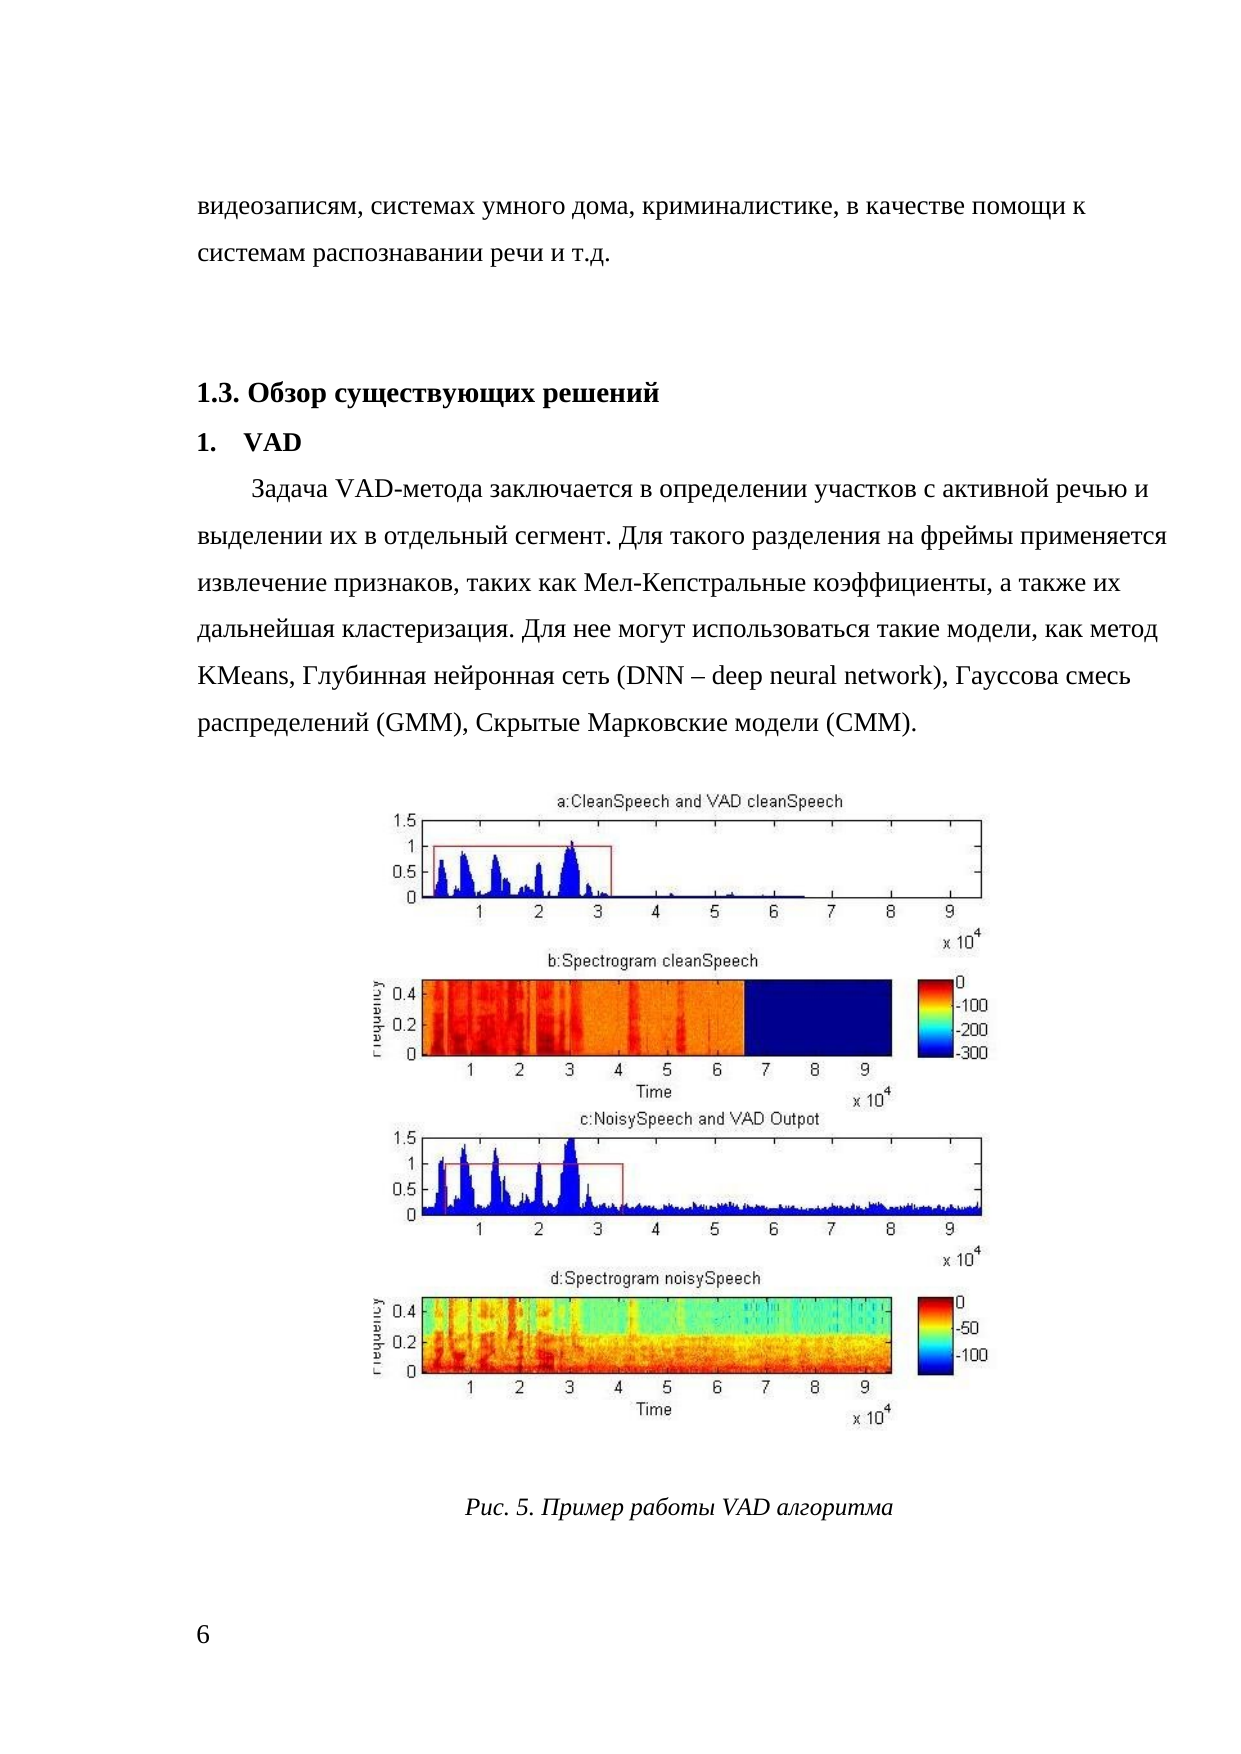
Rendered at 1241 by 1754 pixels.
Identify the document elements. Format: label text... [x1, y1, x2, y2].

text Рис. 5. Пример работы VAD алгоритма [177, 1492, 1181, 1521]
text Задача VAD-метода заключается в определении участков с активной речью и выделении их в отдельный сегмент. Для такого разделения на фреймы применяется извлечение признаков, таких как Мел-Кепстральные коэффициенты, а также их дальнейшая кластеризация. Для нее могут использоваться такие модели, как метод KMeans, Глубинная нейронная сеть (DNN – deep neural network), Гауссова смесь распределений (GMM), Скрытые Марковские модели (CMM). [197, 473, 1181, 737]
text 1. VAD [196, 426, 1181, 457]
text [197, 189, 1181, 267]
picture [373, 752, 1004, 1477]
text 1.3. Обзор существующих решений [196, 376, 1181, 409]
